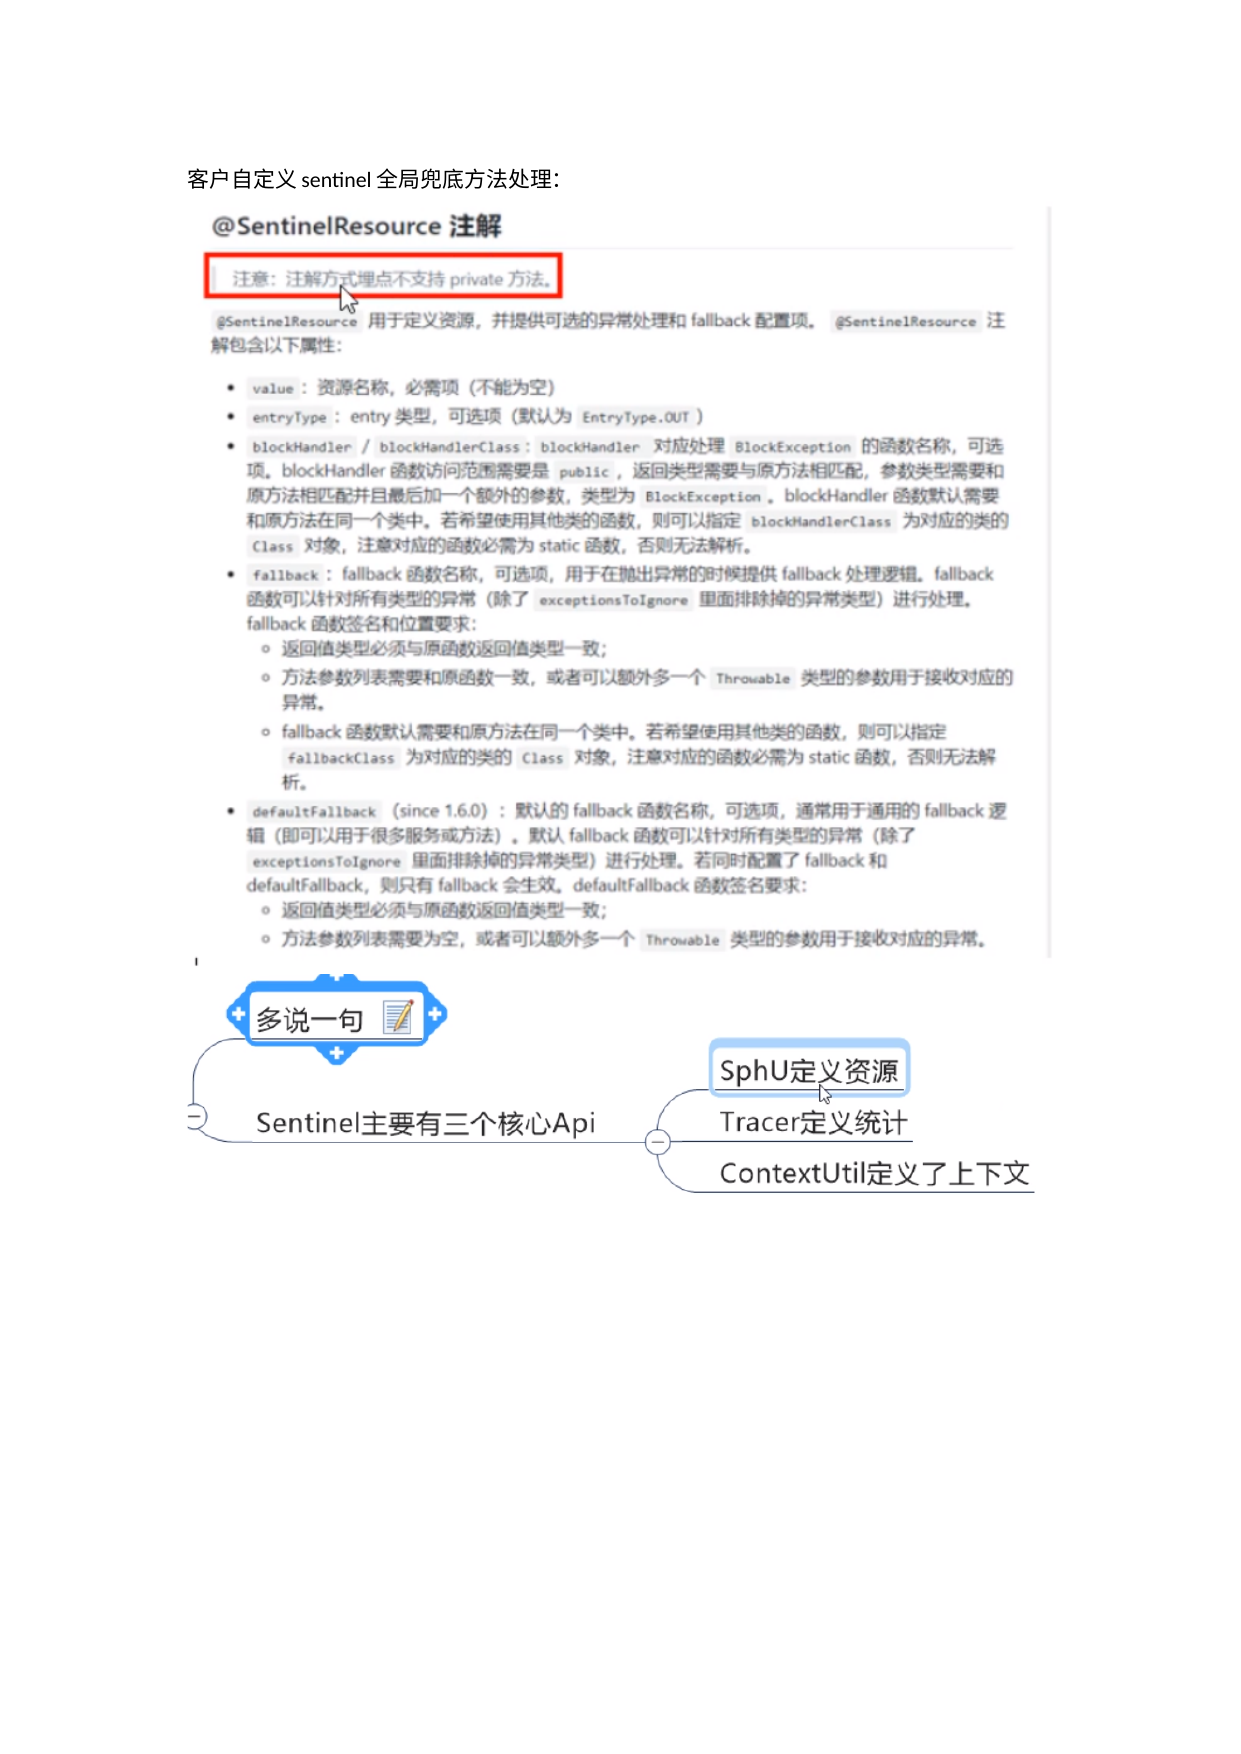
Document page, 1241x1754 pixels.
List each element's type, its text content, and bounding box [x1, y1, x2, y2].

picture [187, 974, 1053, 1215]
picture [187, 194, 1053, 967]
text 客户自定义sentinel 全局兜底方法处理： [187, 162, 1053, 194]
